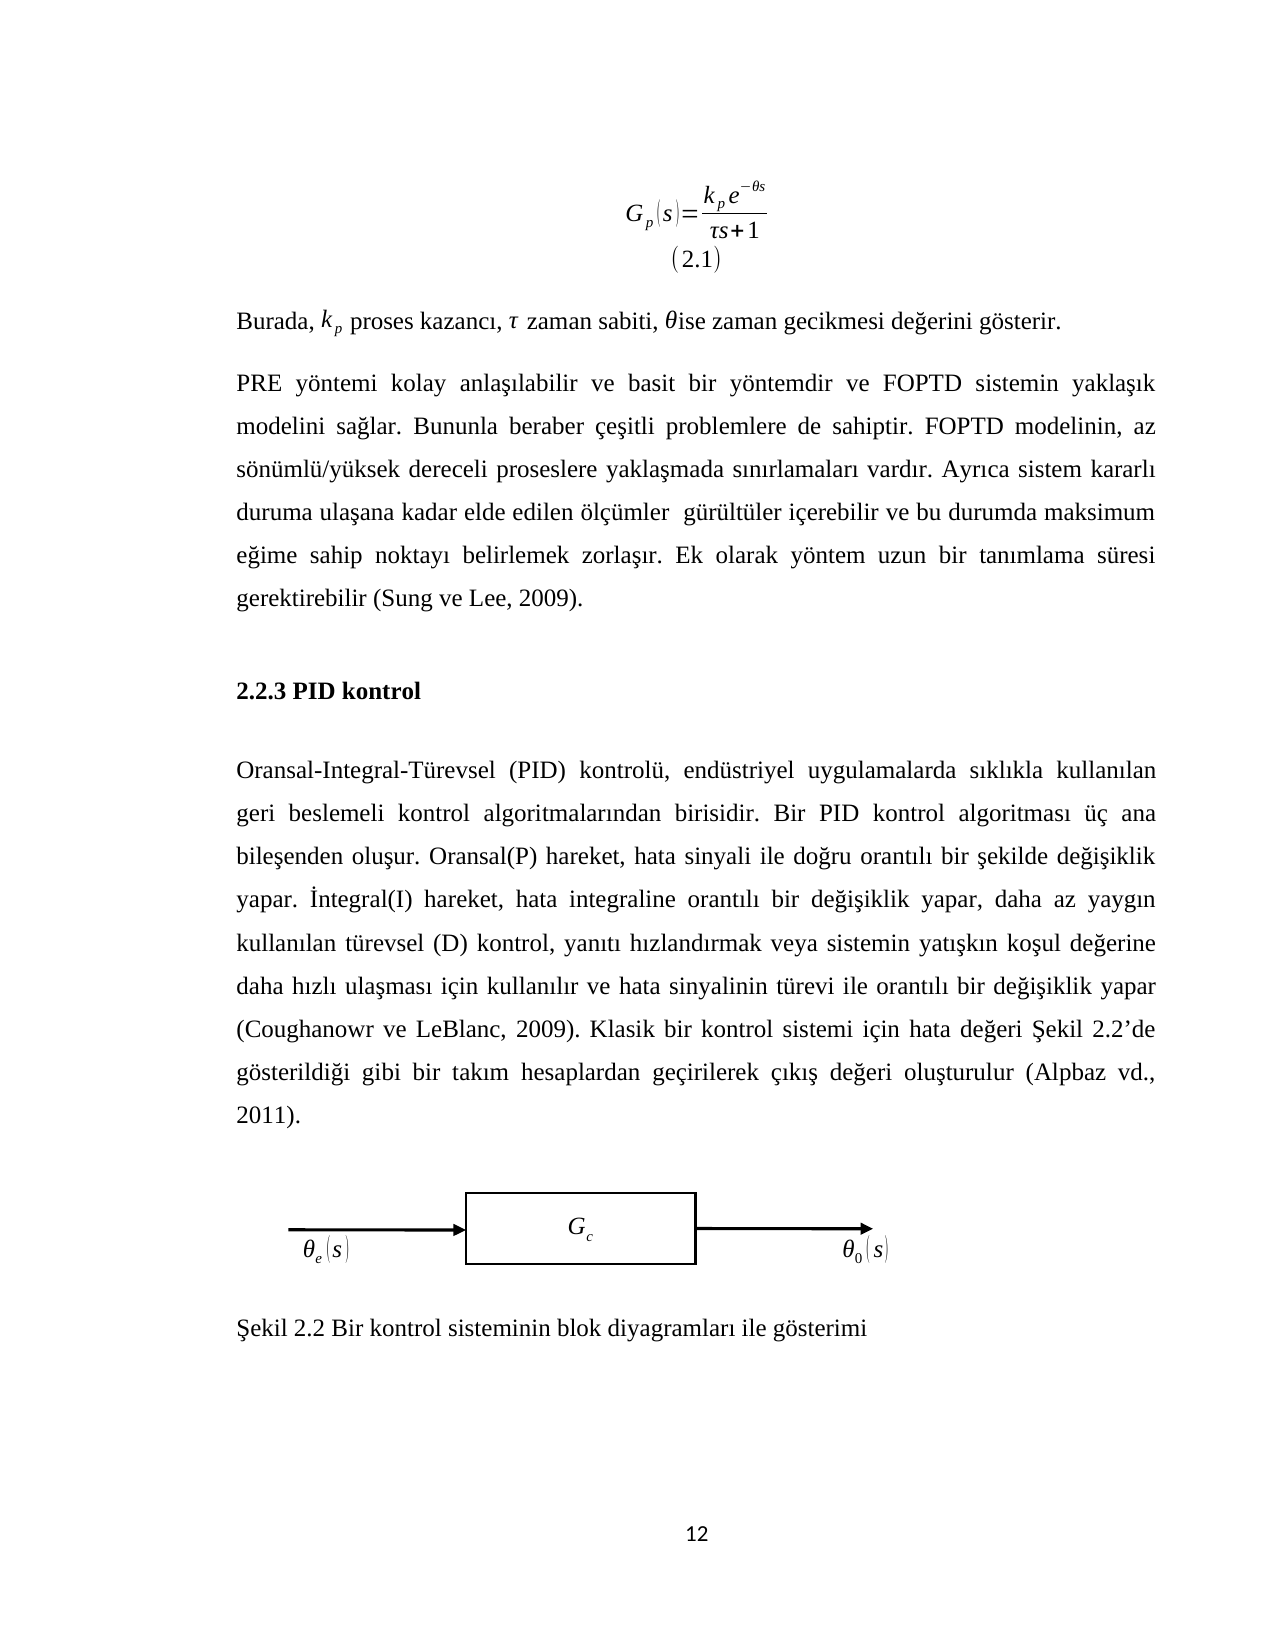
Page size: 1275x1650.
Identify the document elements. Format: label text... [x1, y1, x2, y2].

text Şekil 2.2 Bir kontrol sisteminin blok diyagramları ile gösterimi [236, 1313, 1157, 1342]
subtitle 2.2.3 PID kontrol [236, 676, 1157, 705]
text PRE yöntemi kolay anlaşılabilir ve basit bir yöntemdir ve FOPTD sistemin yaklaşık modelini sağlar. Bununla beraber çeşitli problemlere de sahiptir. FOPTD modelinin, az sönümlü/yüksek dereceli proseslere yaklaşmada sınırlamaları vardır. Ayrıca sistem kararlı duruma ulaşana kadar elde edilen ölçümler gürültüler içerebilir ve bu durumda maksimum eğime sahip noktayı belirlemek zorlaşır. Ek olarak yöntem uzun bir tanımlama süresi gerektirebilir (Sung ve Lee, 2009). [236, 368, 1157, 612]
text Burada, proses kazancı, zaman sabiti, ise zaman gecikmesi değerini gösterir. [236, 305, 1157, 337]
text Oransal-Integral-Türevsel (PID) kontrolü, endüstriyel uygulamalarda sıklıkla kullanılan geri beslemeli kontrol algoritmalarından birisidir. Bir PID kontrol algoritması üç ana bileşenden oluşur. Oransal(P) hareket, hata sinyali ile doğru orantılı bir şekilde değişiklik yapar. İntegral(I) hareket, hata integraline orantılı bir değişiklik yapar, daha az yaygın kullanılan türevsel (D) kontrol, yanıtı hızlandırmak veya sistemin yatışkın koşul değerine daha hızlı ulaşması için kullanılır ve hata sinyalinin türevi ile orantılı bir değişiklik yapar (Coughanowr ve LeBlanc, 2009). Klasik bir kontrol sistemi için hata değeri Şekil 2.2’de gösterildiği gibi bir takım hesaplardan geçirilerek çıkış değeri oluşturulur (Alpbaz vd., 2011). [236, 755, 1157, 1129]
